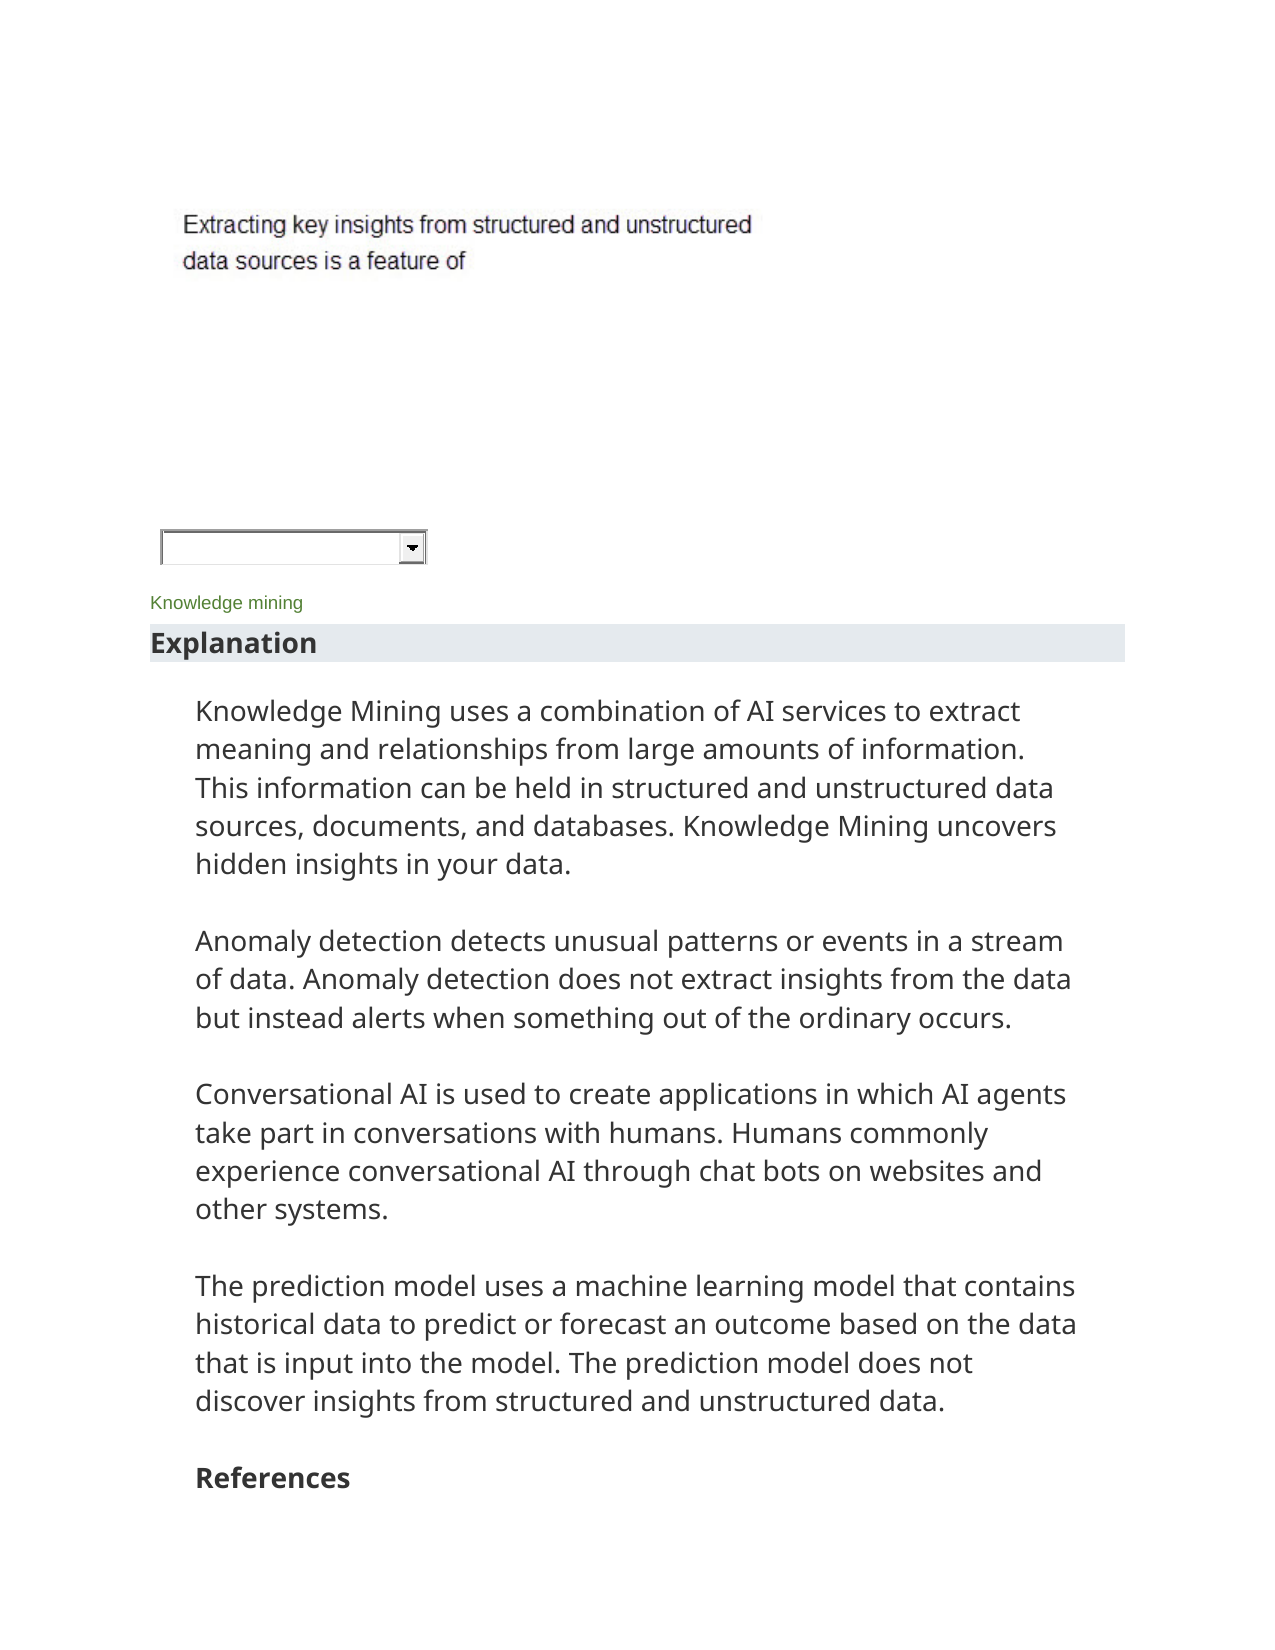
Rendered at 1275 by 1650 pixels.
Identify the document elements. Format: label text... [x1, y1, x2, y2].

text Explanation [150, 624, 1125, 662]
picture [150, 150, 1125, 530]
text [195, 691, 1080, 1496]
text Knowledge mining [150, 592, 1125, 613]
